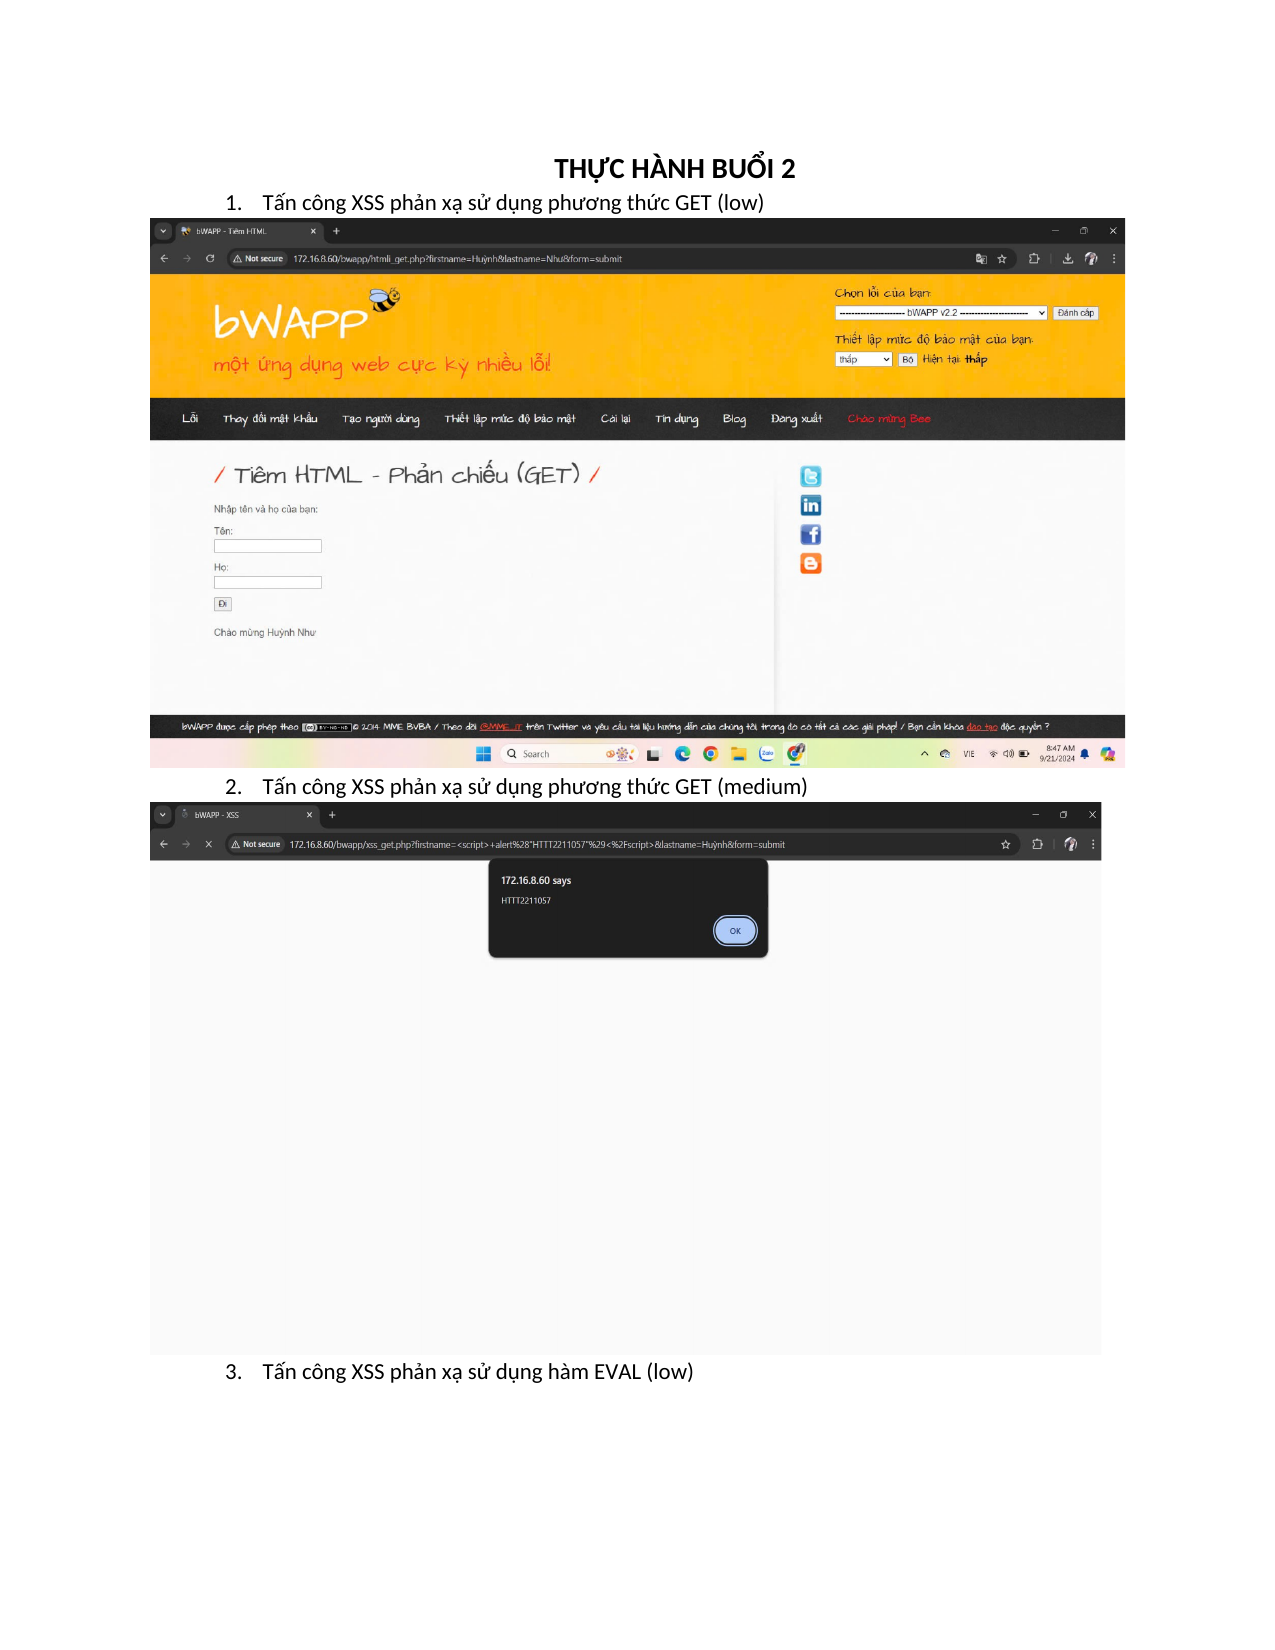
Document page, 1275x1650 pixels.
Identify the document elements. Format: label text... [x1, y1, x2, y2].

list Tấn công XSS phản xạ sử dụng phương thức GET (low) [225, 188, 1125, 216]
picture [150, 218, 1125, 768]
list Tấn công XSS phản xạ sử dụng phương thức GET (medium) [225, 768, 1125, 800]
list THỰC HÀNH BUỔI 2 [225, 150, 1125, 186]
list Tấn công XSS phản xạ sử dụng hàm EVAL (low) [225, 1357, 1125, 1385]
picture [150, 802, 1102, 1355]
